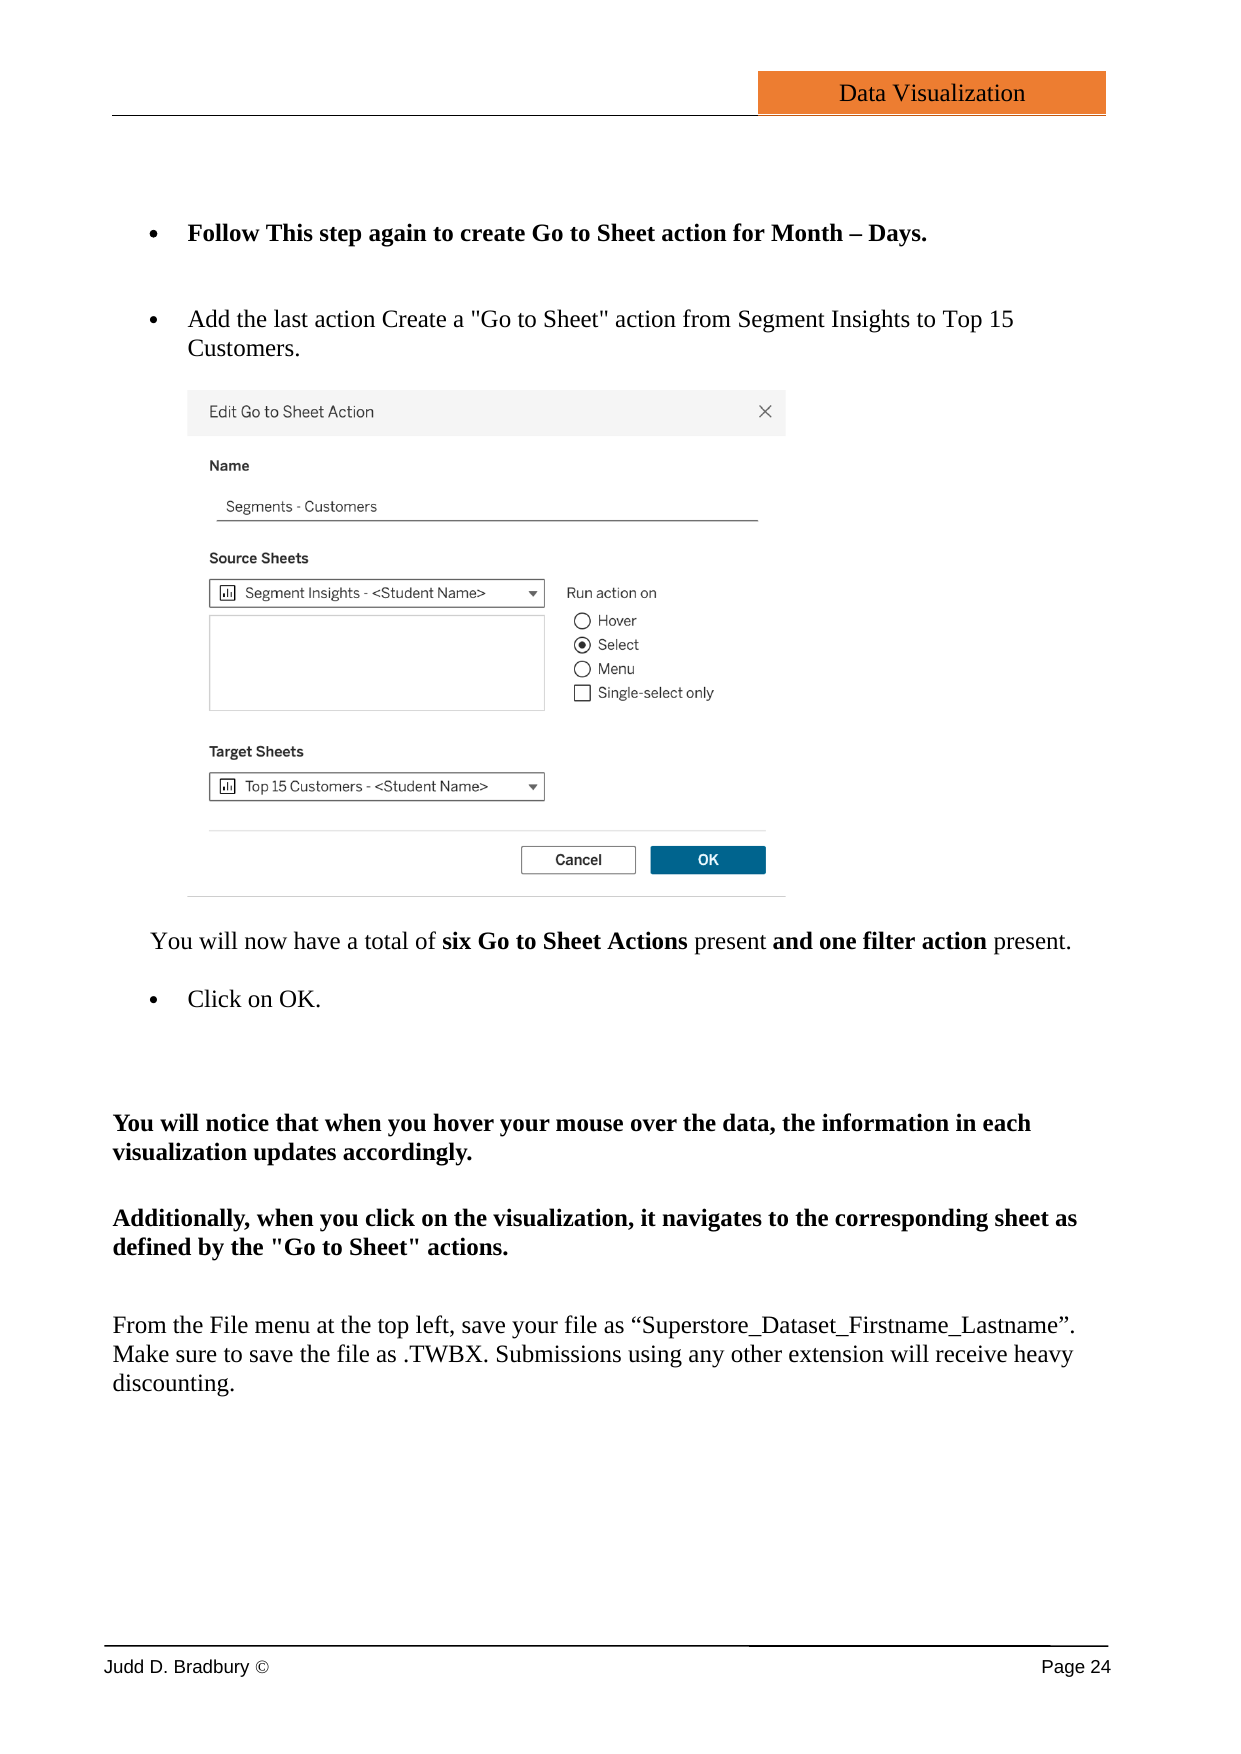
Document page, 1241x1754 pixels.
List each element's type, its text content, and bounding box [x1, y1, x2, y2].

title From the File menu at the top left, save your file as “Superstore_Dataset_Firstname_Lastname”. Make sure to save the file as .TWBX. Submissions using any other extension will receive heavy discounting. [112, 1311, 1106, 1397]
list Add the last action Create a "Go to Sheet" action from Segment Insights to Top 15 Customers. [150, 304, 1106, 391]
list Additionally, when you click on the visualization, it navigates to the corresponding sheet as defined by the "Go to Sheet" actions. [112, 1203, 1106, 1261]
picture [187, 390, 786, 897]
text You will now have a total of six Go to Sheet Actions present and one filter action present. [150, 926, 1106, 955]
list Follow This step again to create Go to Sheet action for Month – Days. [150, 218, 1106, 246]
list You will notice that when you hover your mouse over the data, the information in each visualization updates accordingly. [112, 1108, 1106, 1166]
list Click on OK. [150, 984, 1106, 1013]
